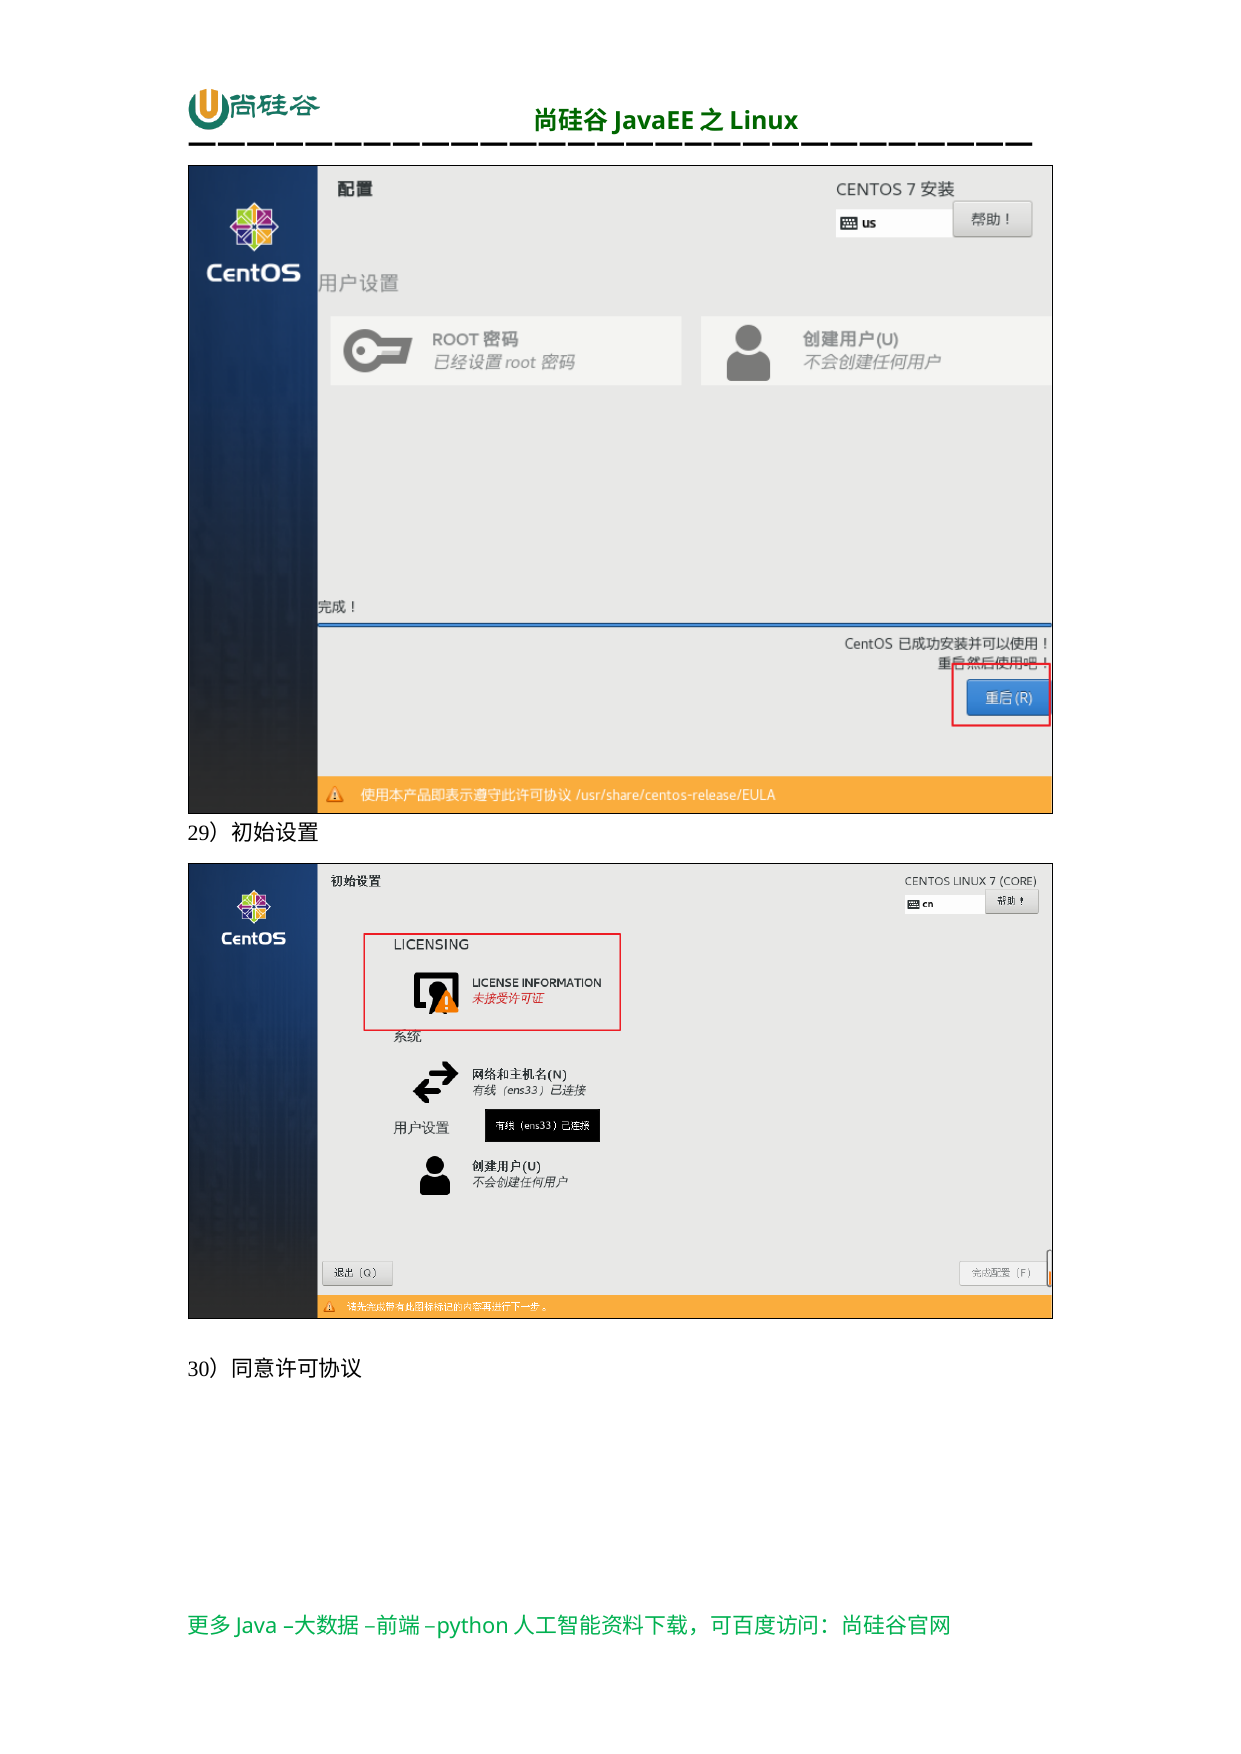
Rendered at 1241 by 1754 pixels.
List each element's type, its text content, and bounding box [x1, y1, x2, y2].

picture [189, 864, 1052, 1318]
picture [189, 166, 1052, 813]
picture [187, 88, 320, 130]
text 29）初始设置 [187, 815, 1053, 847]
text 30）同意许可协议 [187, 1351, 1053, 1383]
